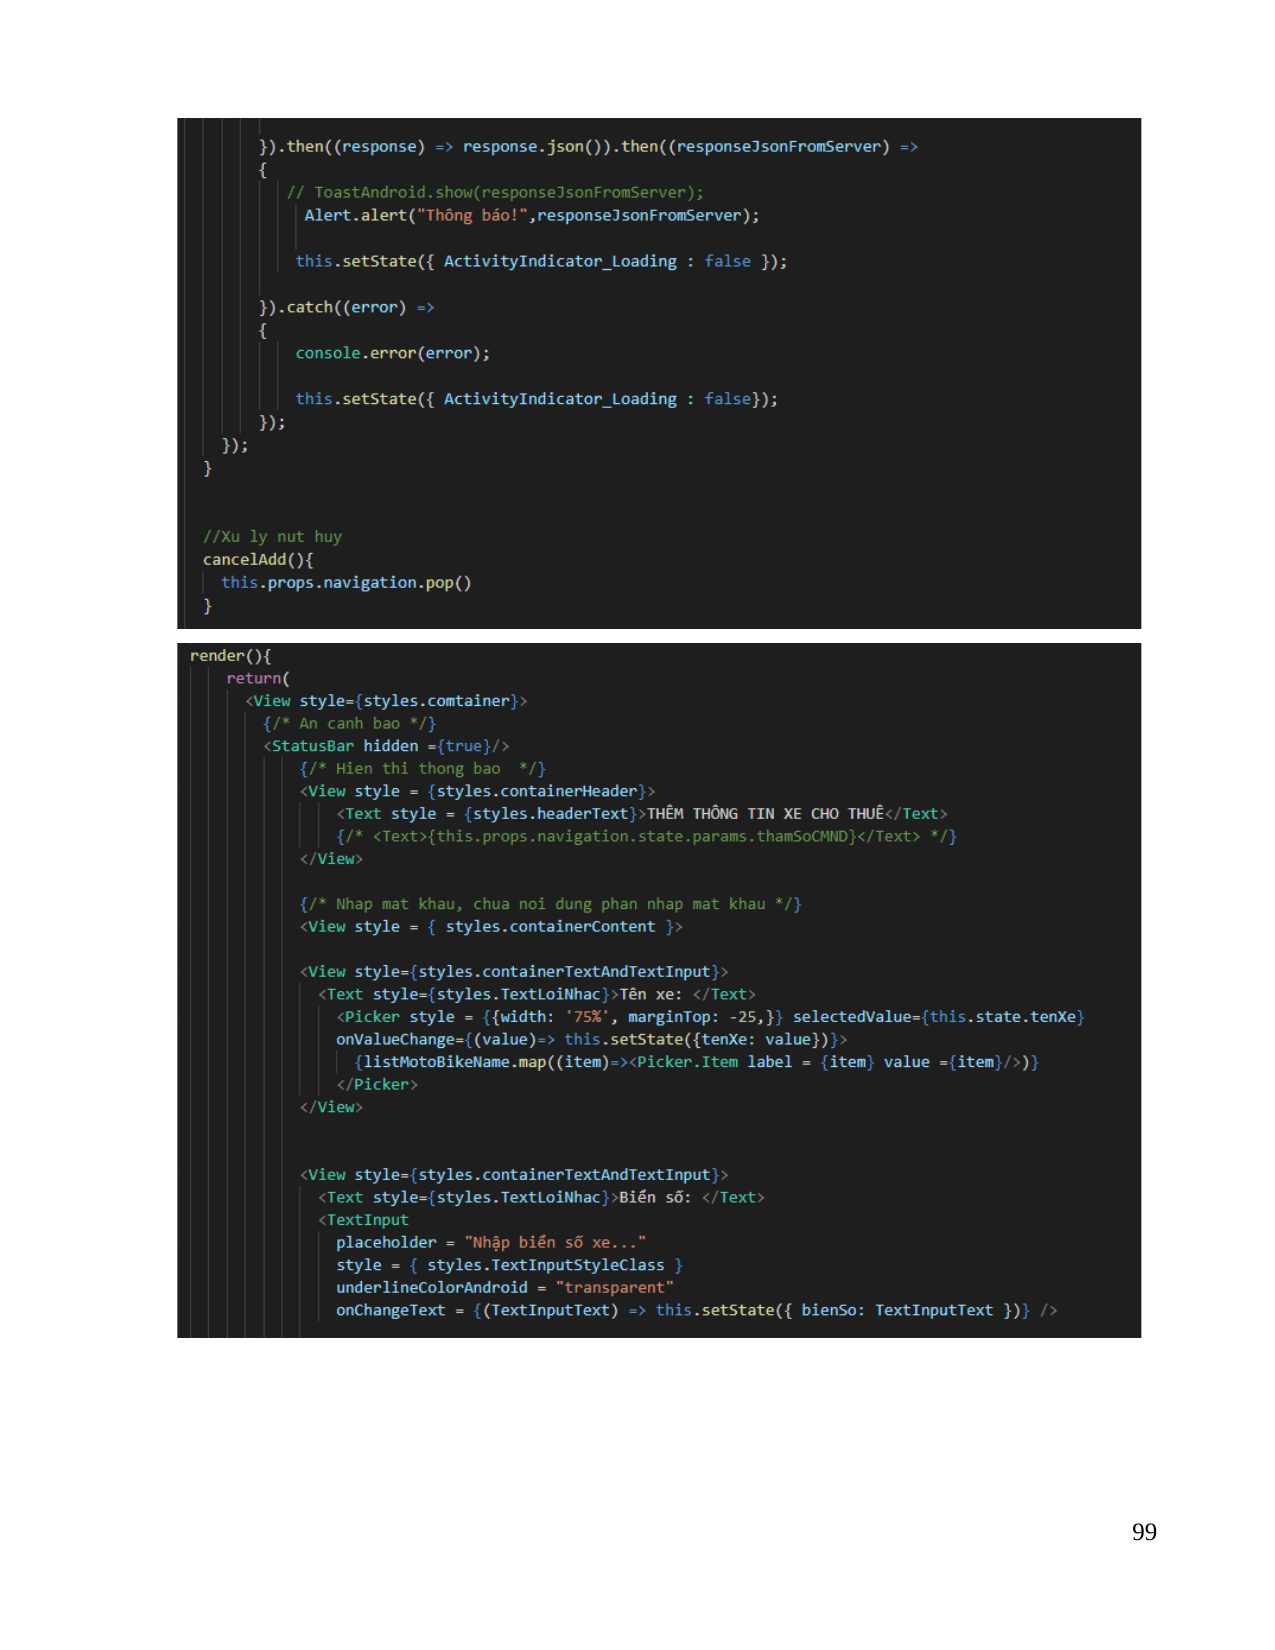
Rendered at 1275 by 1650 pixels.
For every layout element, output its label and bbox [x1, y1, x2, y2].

picture [177, 118, 1142, 629]
picture [177, 643, 1142, 1338]
